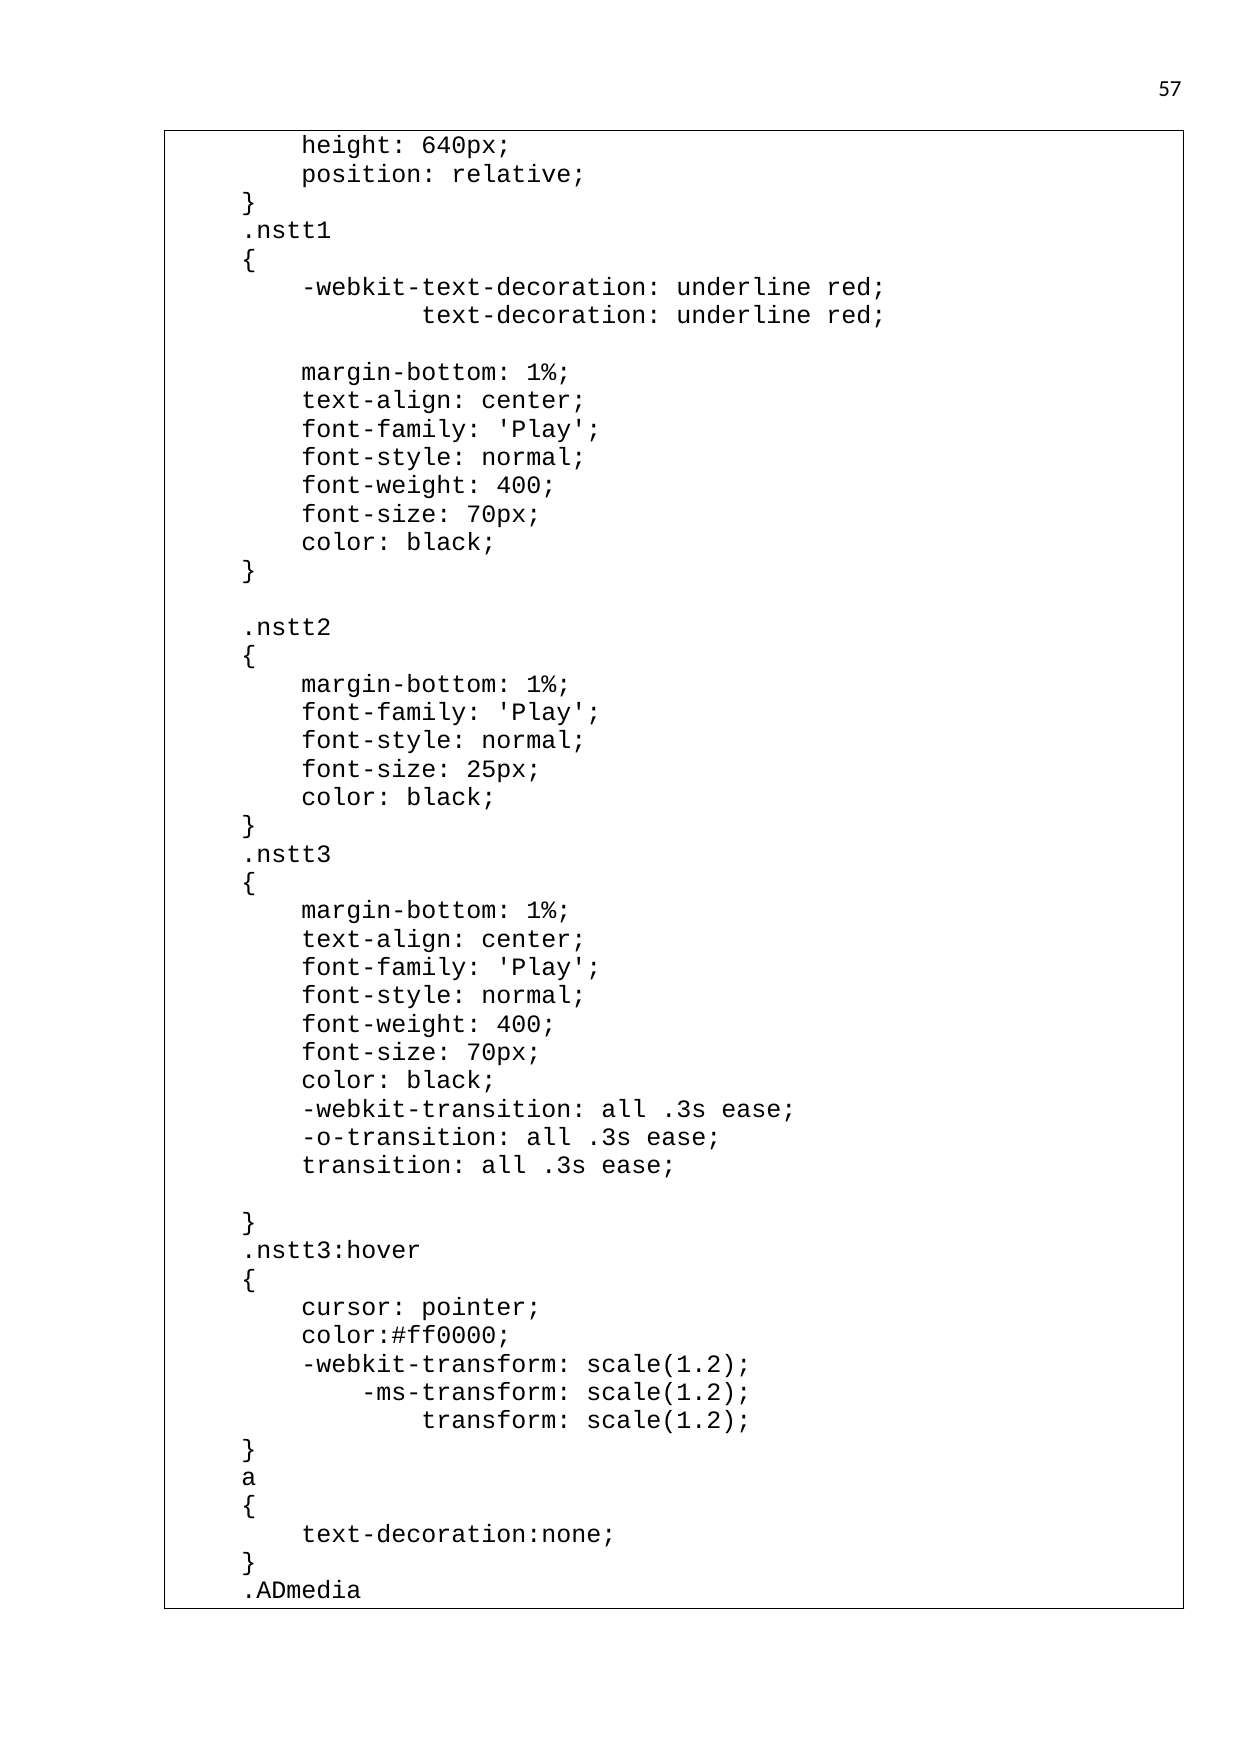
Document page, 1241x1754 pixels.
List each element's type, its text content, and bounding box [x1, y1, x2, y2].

text color: black; [165, 1065, 1183, 1093]
text position: relative; [165, 158, 1183, 187]
text { [165, 1490, 1183, 1518]
text .ADmedia [165, 1575, 1183, 1608]
text transition: all .3s ease; [165, 1150, 1183, 1178]
text -o-transition: all .3s ease; [165, 1122, 1183, 1150]
text } [165, 1433, 1183, 1462]
text height: 640px; [165, 131, 1183, 158]
text -ms-transform: scale(1.2); [165, 1377, 1183, 1405]
text font-family: 'Play'; [165, 413, 1183, 442]
text { [165, 243, 1183, 272]
text font-size: 25px; [165, 753, 1183, 782]
text } [165, 810, 1183, 838]
text .nstt2 [165, 612, 1183, 640]
text text-align: center; [165, 385, 1183, 413]
text text-decoration:none; [165, 1518, 1183, 1547]
text font-size: 70px; [165, 498, 1183, 527]
text } [165, 187, 1183, 215]
text font-style: normal; [165, 442, 1183, 470]
text } [165, 555, 1183, 583]
text -webkit-transition: all .3s ease; [165, 1093, 1183, 1122]
text .nstt3 [165, 838, 1183, 867]
text a [165, 1462, 1183, 1490]
text color: black; [165, 782, 1183, 810]
text { [165, 640, 1183, 668]
text color:#ff0000; [165, 1320, 1183, 1348]
text text-decoration: underline red; [165, 300, 1183, 328]
text cursor: pointer; [165, 1292, 1183, 1320]
text .nstt1 [165, 215, 1183, 243]
text { [165, 1263, 1183, 1292]
text margin-bottom: 1%; [165, 895, 1183, 923]
text transform: scale(1.2); [165, 1405, 1183, 1433]
text margin-bottom: 1%; [165, 668, 1183, 697]
text font-style: normal; [165, 725, 1183, 753]
text { [165, 867, 1183, 895]
text font-family: 'Play'; [165, 952, 1183, 980]
text font-family: 'Play'; [165, 697, 1183, 725]
text -webkit-transform: scale(1.2); [165, 1348, 1183, 1377]
text text-align: center; [165, 923, 1183, 952]
text color: black; [165, 527, 1183, 555]
text font-size: 70px; [165, 1037, 1183, 1065]
text font-style: normal; [165, 980, 1183, 1008]
text margin-bottom: 1%; [165, 357, 1183, 385]
text font-weight: 400; [165, 1008, 1183, 1037]
text } [165, 1547, 1183, 1575]
text .nstt3:hover [165, 1235, 1183, 1263]
text } [165, 1207, 1183, 1235]
text -webkit-text-decoration: underline red; [165, 272, 1183, 300]
text font-weight: 400; [165, 470, 1183, 498]
